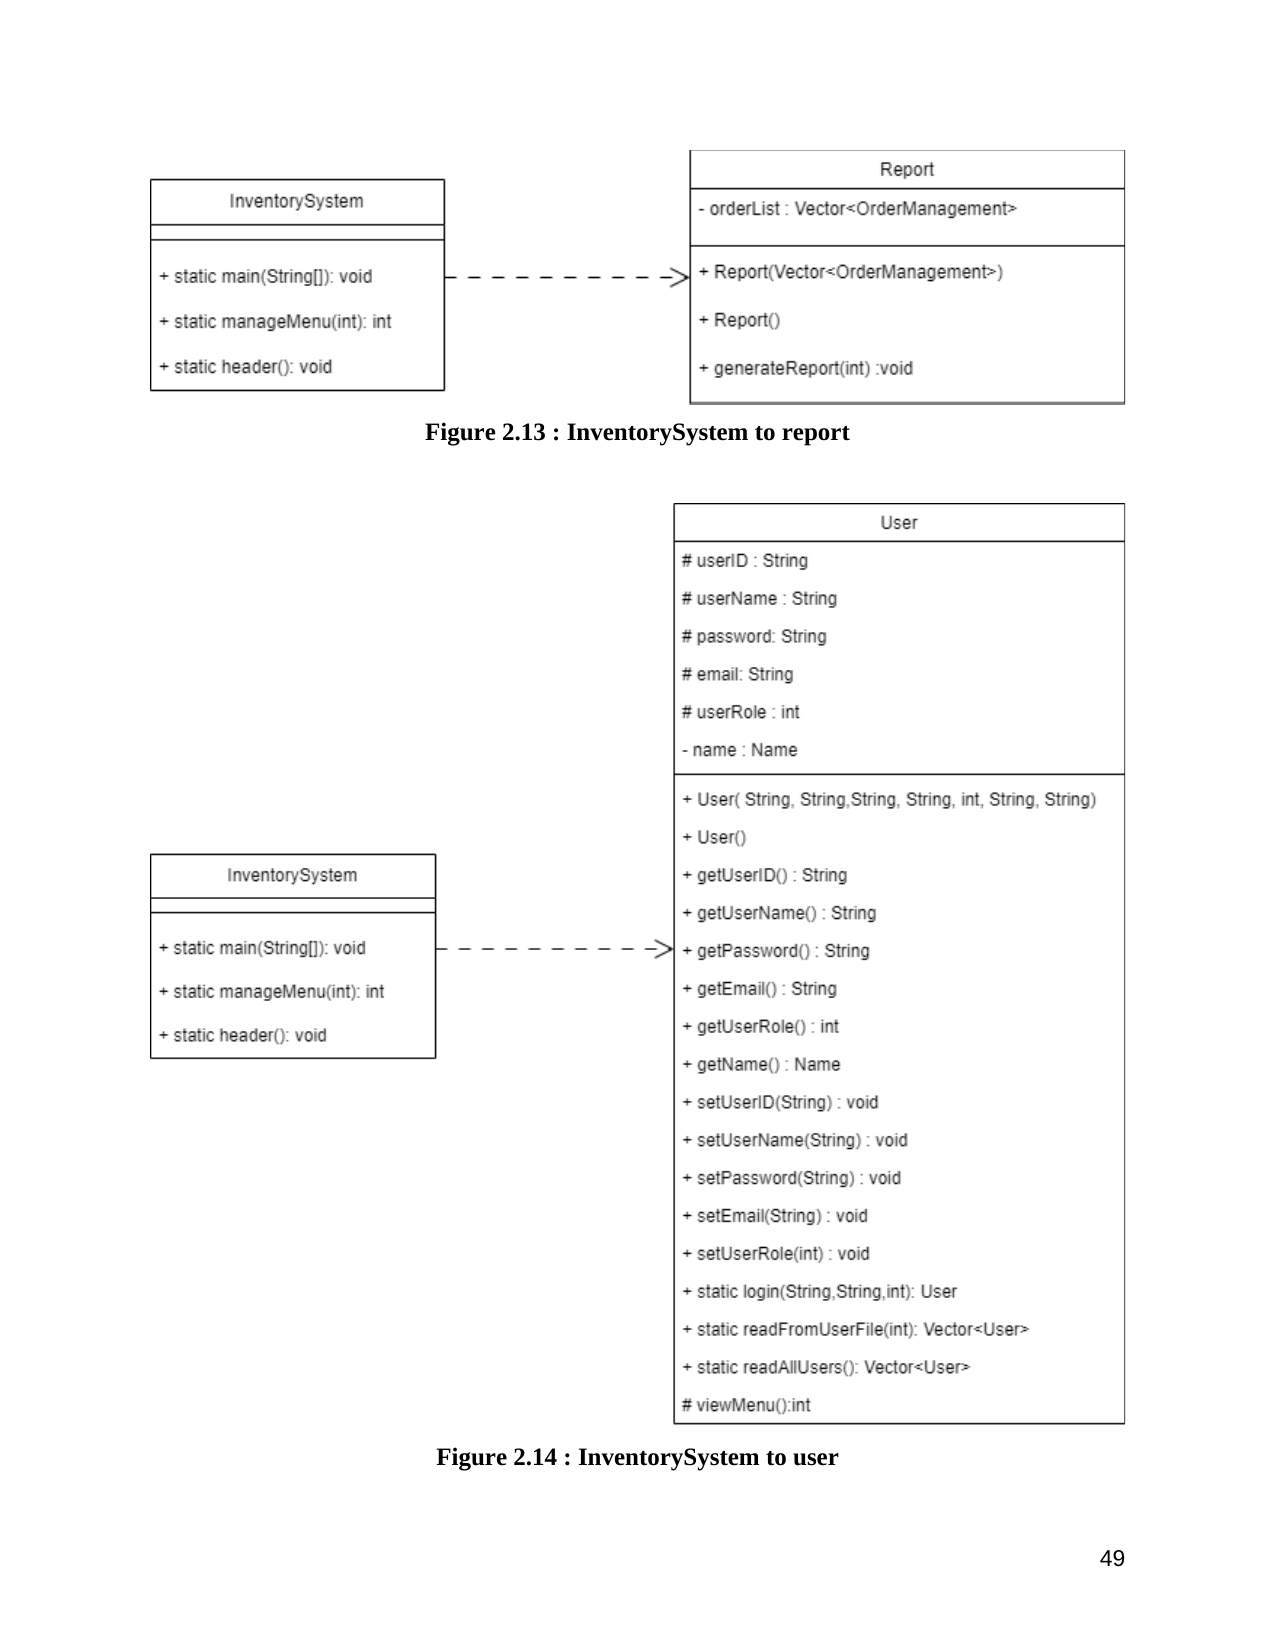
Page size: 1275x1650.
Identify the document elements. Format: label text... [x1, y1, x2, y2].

text Figure 2.14 : InventorySystem to user [150, 1442, 1125, 1470]
text Figure 2.13 : InventorySystem to report [150, 417, 1125, 446]
picture [150, 503, 1125, 1429]
picture [150, 150, 1125, 405]
